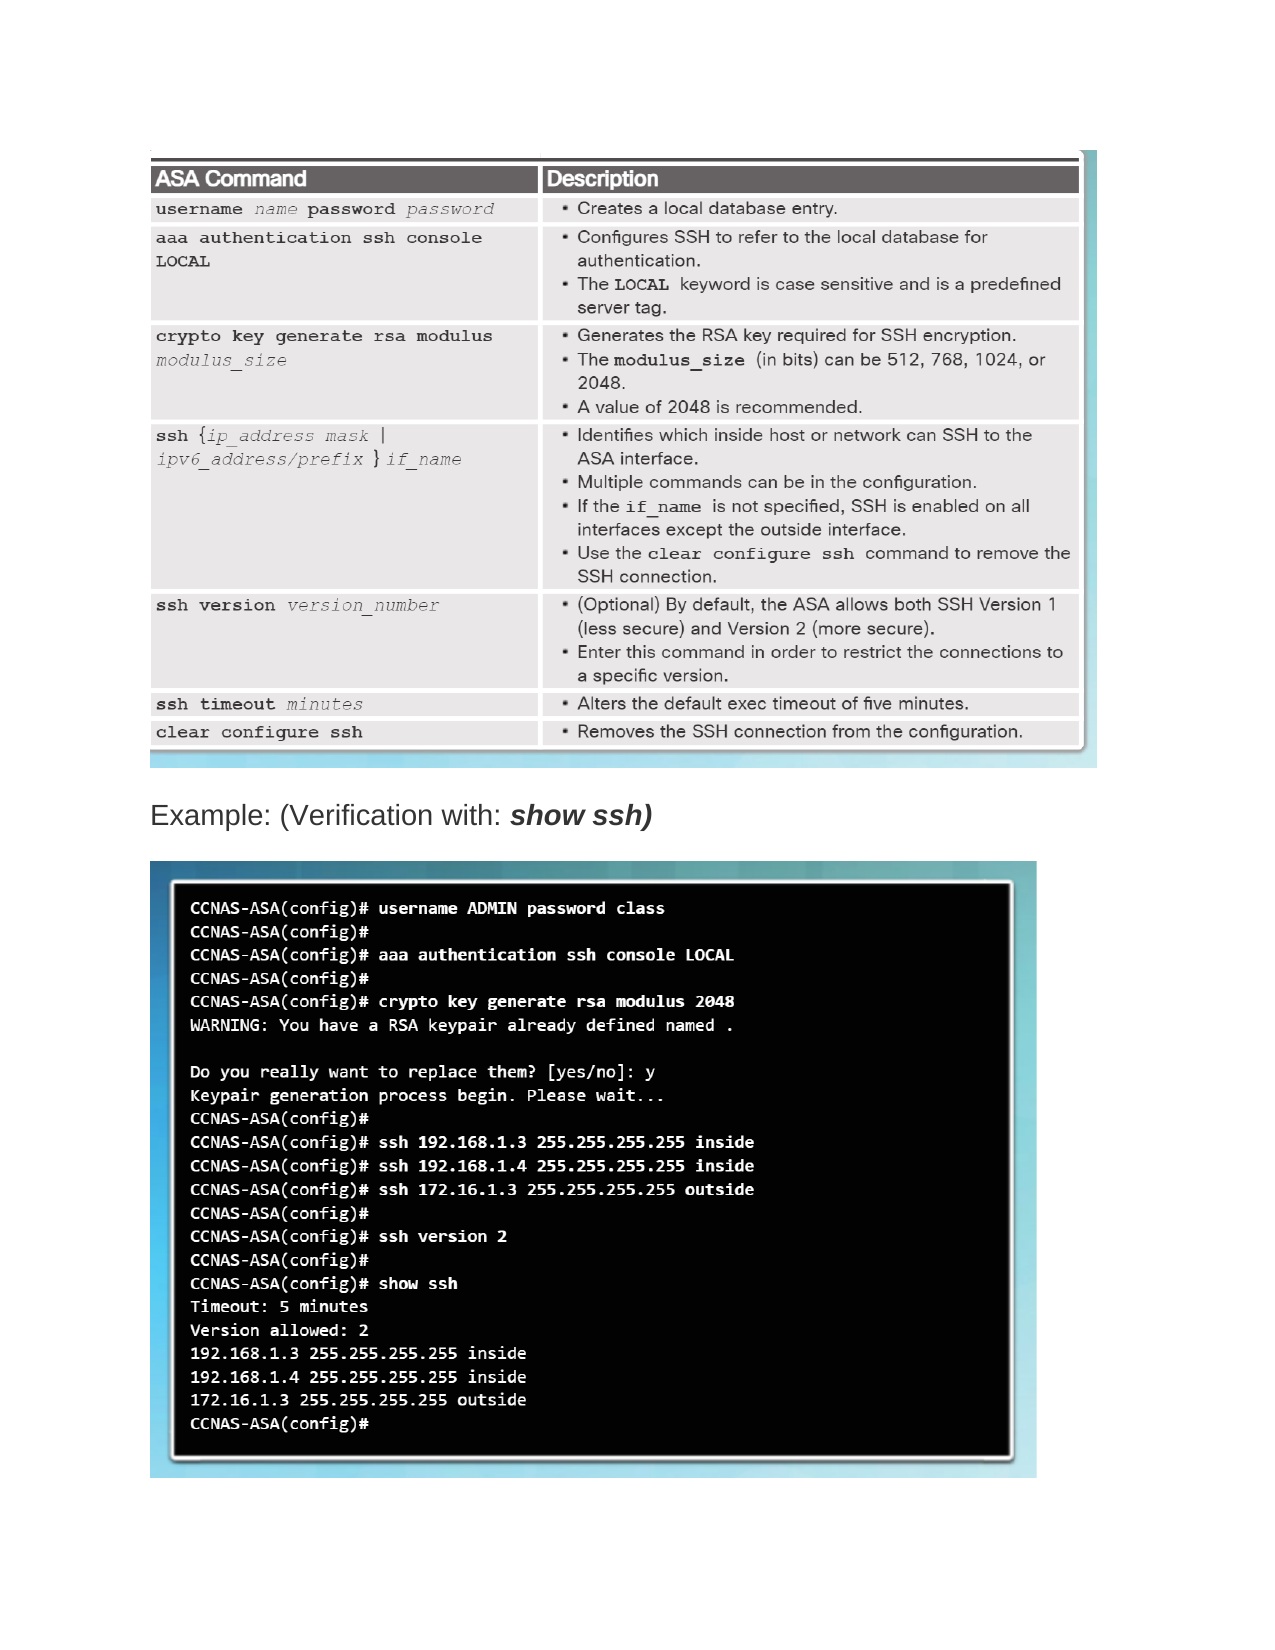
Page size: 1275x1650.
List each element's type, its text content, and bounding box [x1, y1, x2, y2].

text Example: (Verification with: show ssh) [150, 798, 1125, 831]
picture [150, 150, 1097, 768]
picture [150, 861, 1037, 1478]
